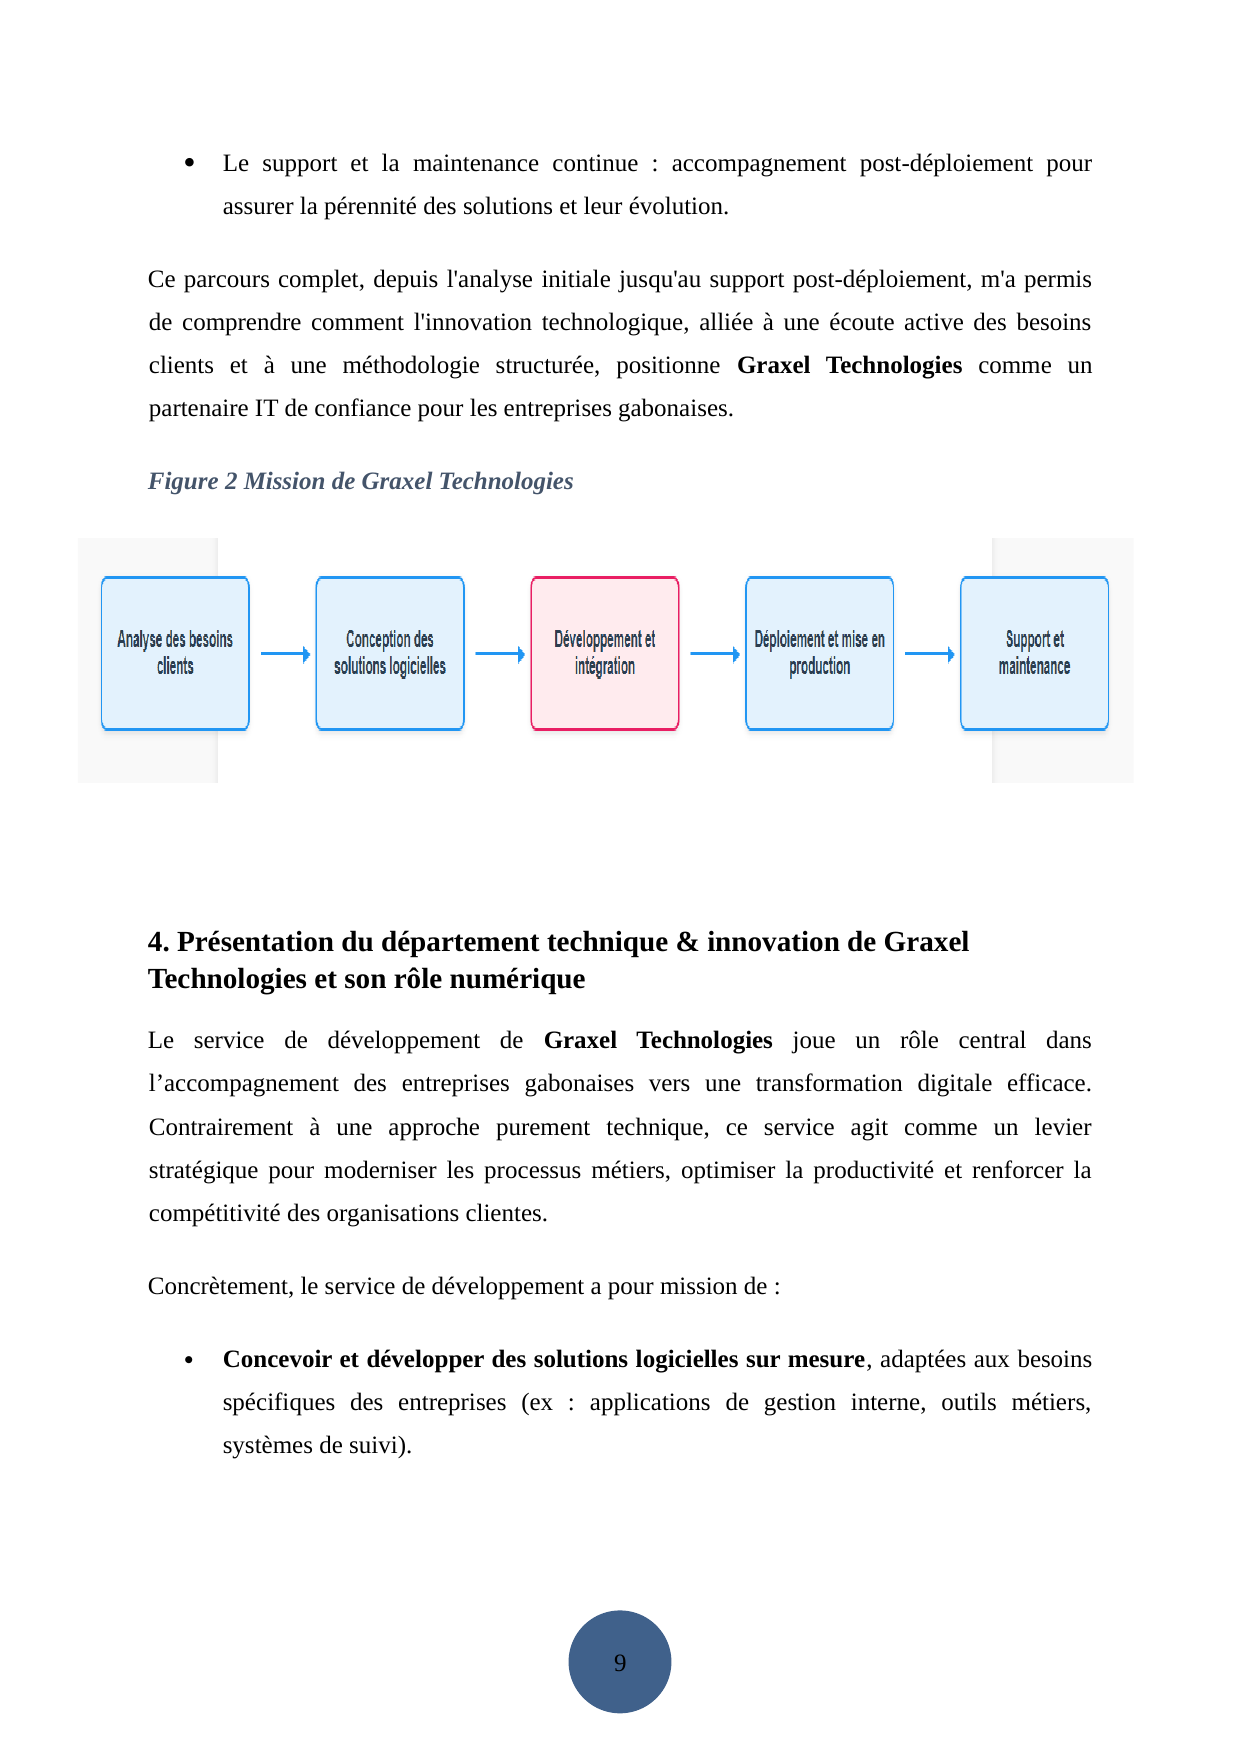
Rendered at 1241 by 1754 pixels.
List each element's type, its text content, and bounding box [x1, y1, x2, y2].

picture [77, 538, 1132, 783]
text Concrètement, le service de développement a pour mission de : [148, 1271, 1093, 1299]
subtitle 4. Présentation du département technique & innovation de Graxel Technologies et son rôle numérique [148, 924, 1093, 994]
text Figure 2 Mission de Graxel Technologies [148, 466, 1093, 495]
list Concevoir et développer des solutions logicielles sur mesure, adaptées aux besoins spécifiques des entreprises (ex : applications de gestion interne, outils métiers, systèmes de suivi). [185, 1344, 1093, 1459]
list Le support et la maintenance continue : accompagnement post-déploiement pour assurer la pérennité des solutions et leur évolution. [185, 148, 1093, 219]
text Le service de développement de Graxel Technologies joue un rôle central dans l’accompagnement des entreprises gabonaises vers une transformation digitale efficace. Contrairement à une approche purement technique, ce service agit comme un levier stratégique pour moderniser les processus métiers, optimiser la productivité et renforcer la compétitivité des organisations clientes. [148, 1025, 1093, 1227]
text Ce parcours complet, depuis l'analyse initiale jusqu'au support post-déploiement, m'a permis de comprendre comment l'innovation technologique, alliée à une écoute active des besoins clients et à une méthodologie structurée, positionne Graxel Technologies comme un partenaire IT de confiance pour les entreprises gabonaises. [148, 264, 1093, 422]
